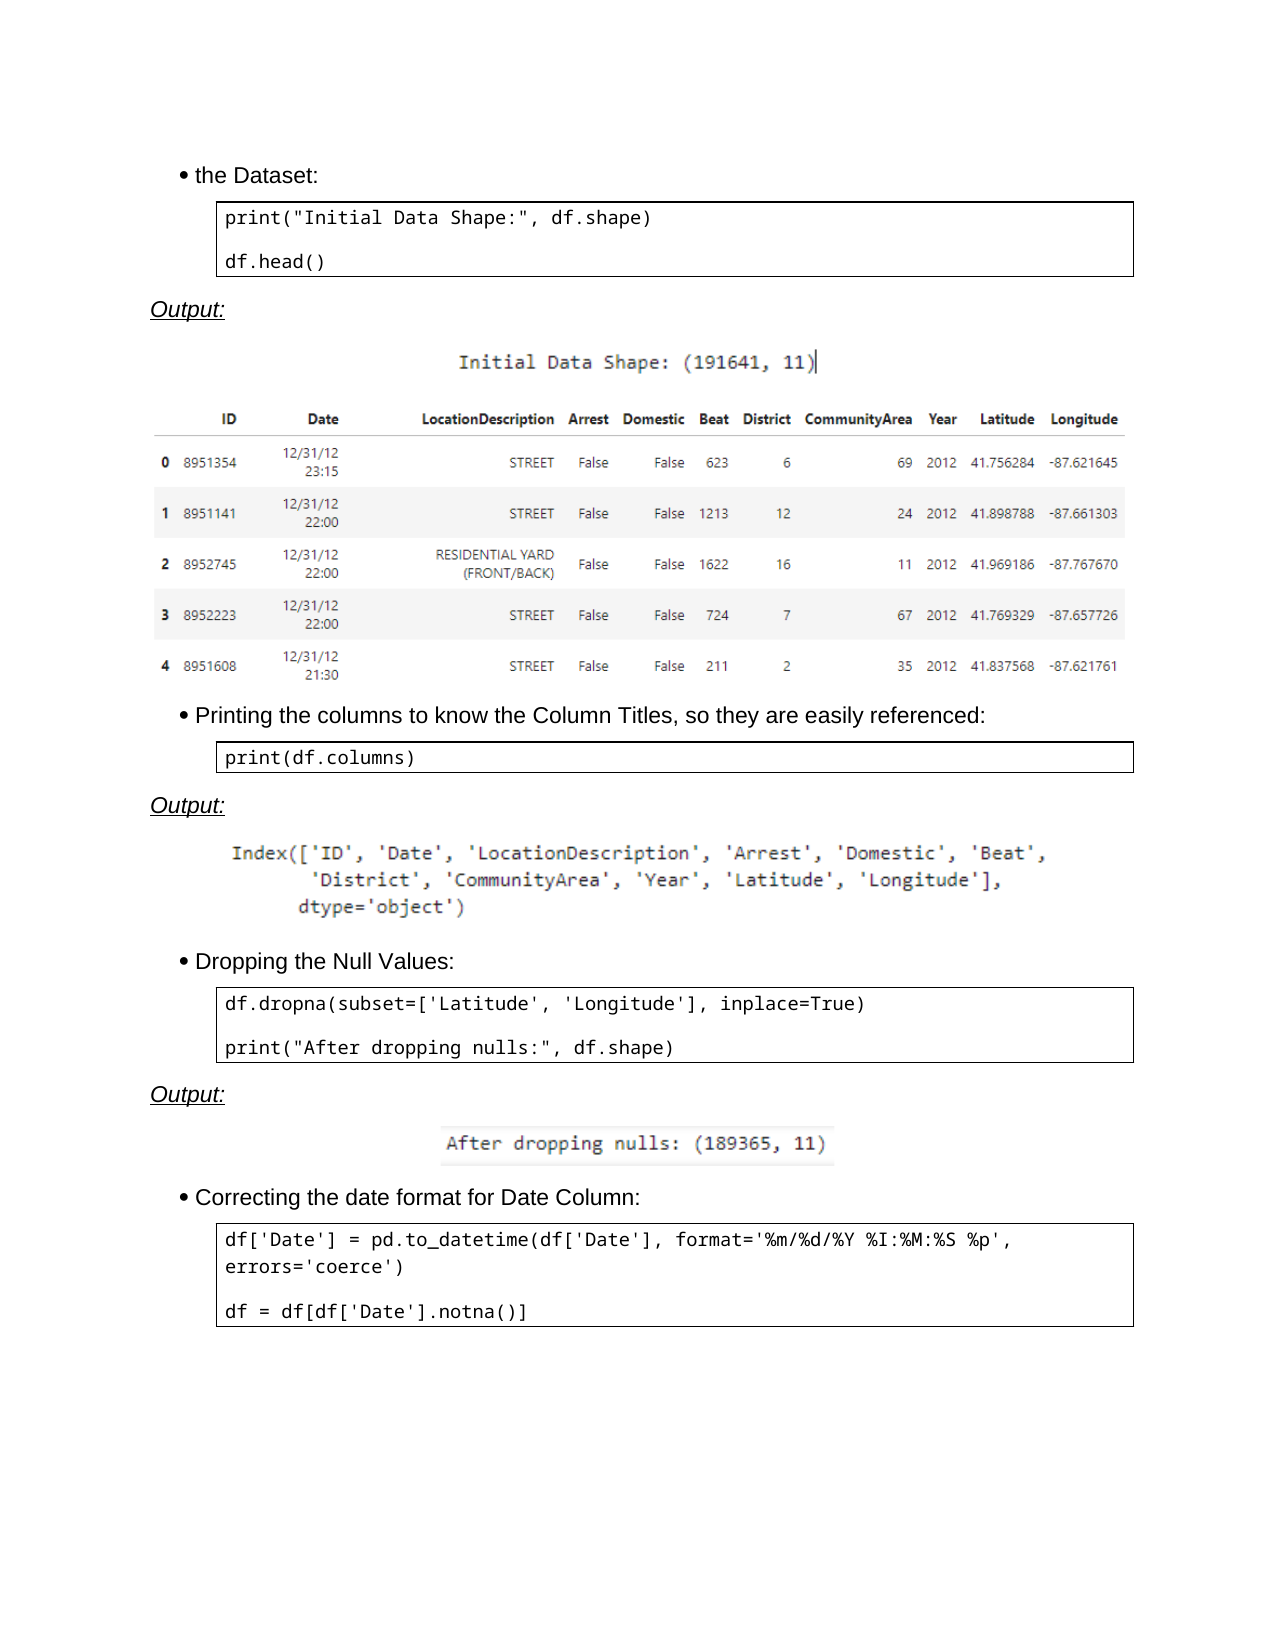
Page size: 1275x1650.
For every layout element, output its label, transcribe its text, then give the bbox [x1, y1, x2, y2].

text Output: [150, 296, 1125, 322]
text print(df.columns) [217, 743, 1133, 772]
text print("After dropping nulls:", df.shape) [217, 1031, 1133, 1062]
picture [150, 408, 1125, 684]
picture [444, 341, 831, 390]
list Dropping the Null Values: [180, 948, 1125, 974]
text Output: [150, 792, 1125, 818]
list the Dataset: [180, 162, 1125, 189]
text df['Date'] = pd.to_datetime(df['Date'], format='%m/%d/%Y %I:%M:%S %p', errors='coerce') [217, 1224, 1133, 1279]
list Printing the columns to know the Column Titles, so they are easily referenced: [180, 702, 1125, 729]
text print("Initial Data Shape:", df.shape) [217, 203, 1133, 230]
text Output: [150, 1081, 1125, 1108]
picture [440, 1126, 835, 1166]
text df.dropna(subset=['Latitude', 'Longitude'], inplace=True) [217, 988, 1133, 1015]
picture [225, 836, 1050, 929]
text df = df[df['Date'].notna()] [217, 1295, 1133, 1326]
text df.head() [217, 246, 1133, 276]
list Correcting the date format for Date Column: [180, 1184, 1125, 1211]
